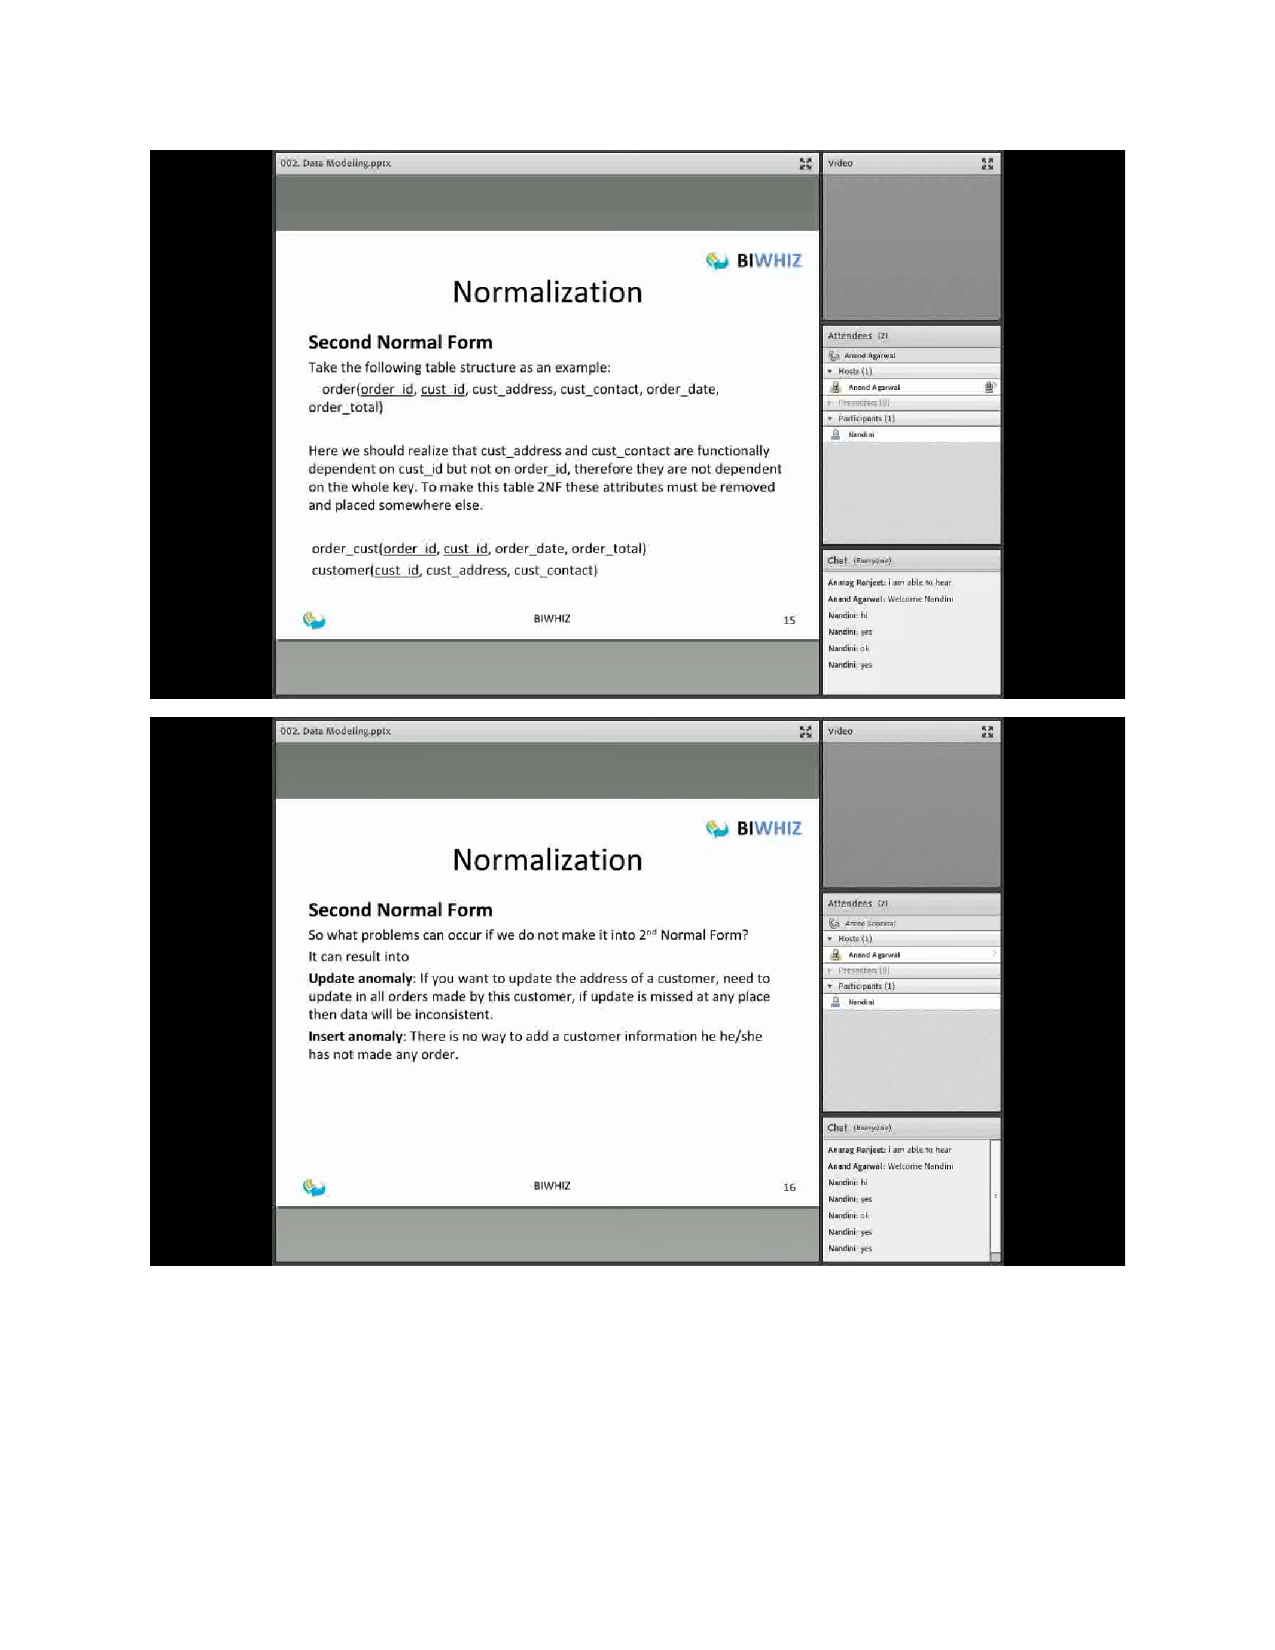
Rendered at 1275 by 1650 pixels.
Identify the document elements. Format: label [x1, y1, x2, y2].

picture [150, 150, 1125, 699]
picture [150, 717, 1125, 1266]
